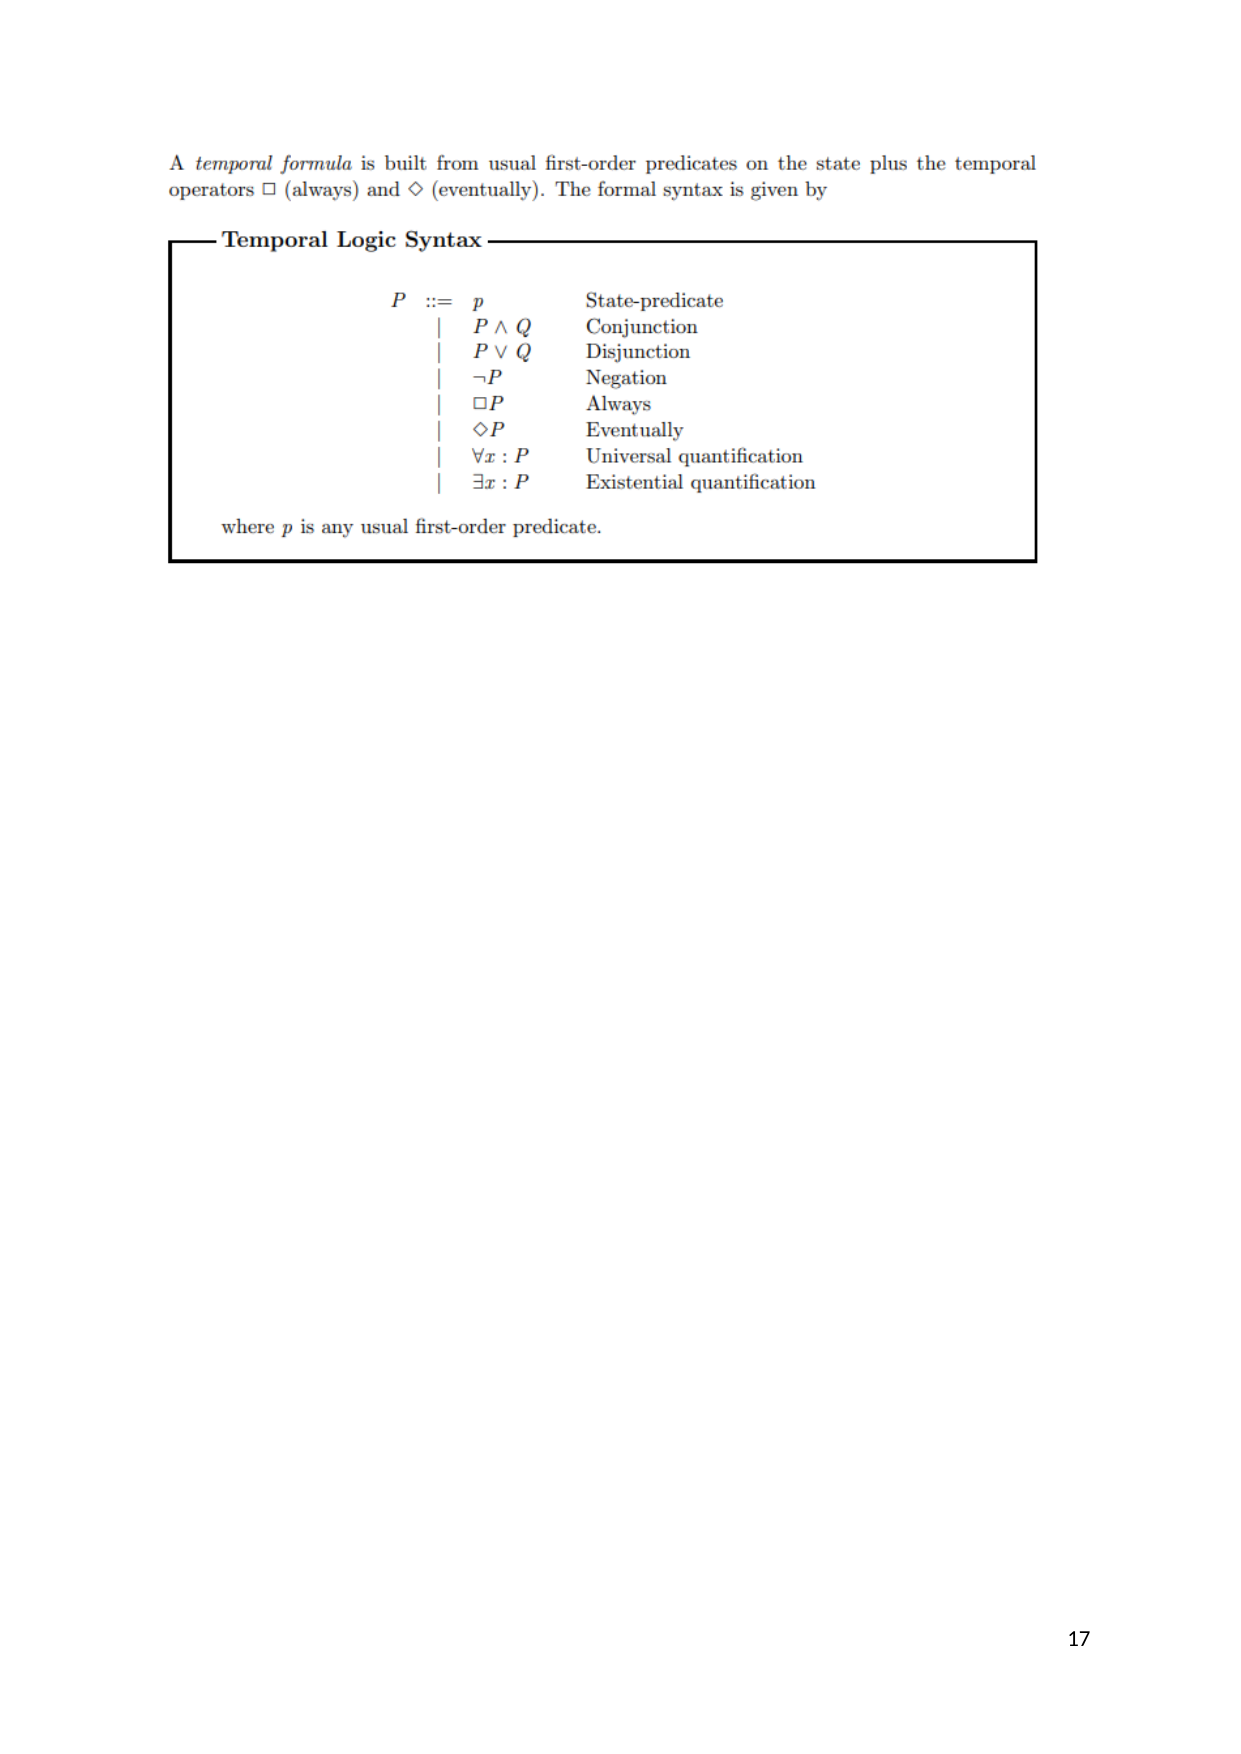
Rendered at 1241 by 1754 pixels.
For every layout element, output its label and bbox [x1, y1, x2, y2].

picture [150, 150, 1091, 596]
